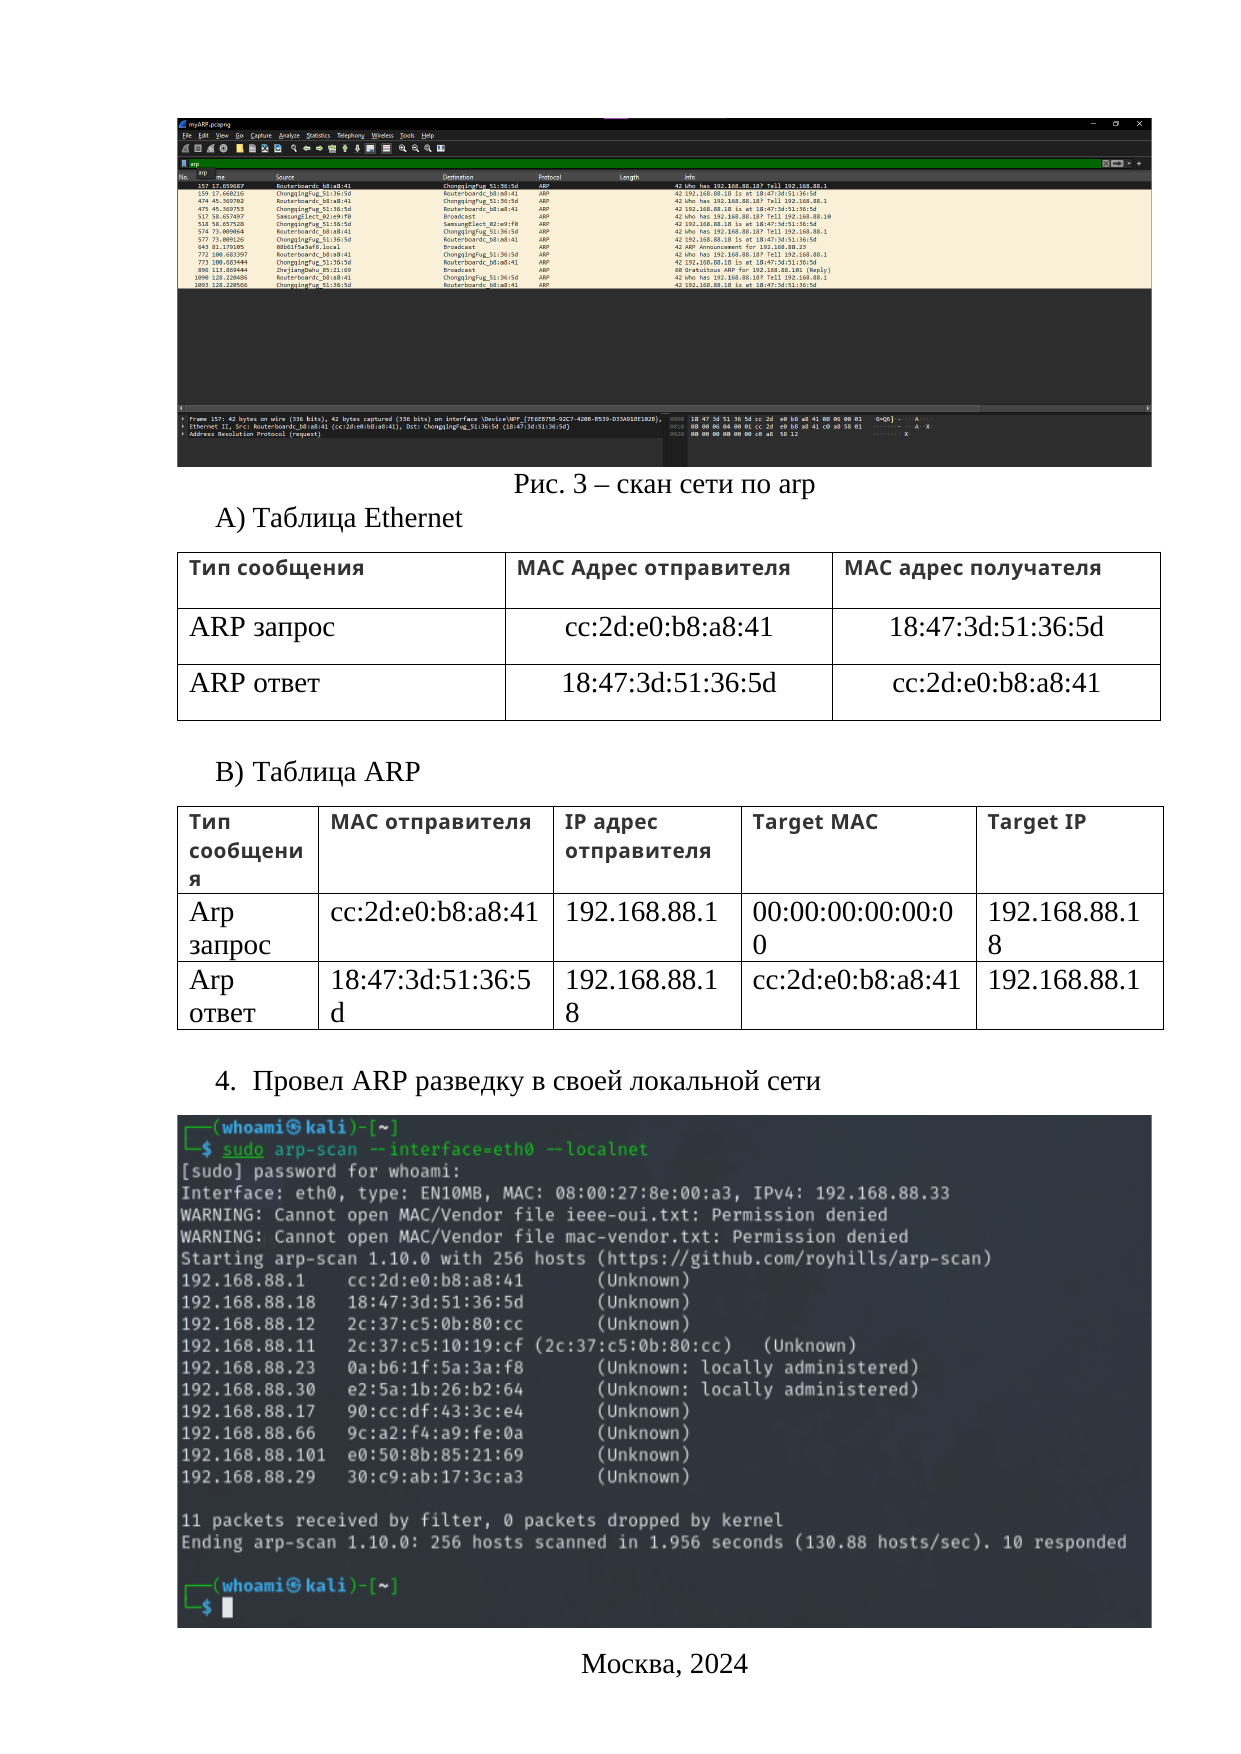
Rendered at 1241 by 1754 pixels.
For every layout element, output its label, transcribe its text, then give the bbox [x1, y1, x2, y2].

picture [177, 118, 1152, 467]
table_cell ARP запрос [178, 609, 505, 664]
table_cell cc:2d:e0:b8:a8:41 [319, 894, 553, 961]
table_cell 18:47:3d:51:36:5d [833, 609, 1160, 664]
table_header MAC отправителя [319, 807, 553, 893]
table_header MAC адрес получателя [833, 553, 1160, 608]
list Таблица Ethernet [215, 500, 1152, 533]
table_header Тип сообщения [201, 807, 318, 893]
list Таблица ARP [215, 754, 1152, 788]
table_cell 192.168.88.18 [554, 962, 741, 1029]
table_cell 00:00:00:00:00:00 [742, 894, 976, 961]
table_cell Arp запрос [178, 894, 318, 961]
table_cell cc:2d:e0:b8:a8:41 [742, 962, 976, 1029]
table_header IP адрес отправителя [554, 807, 741, 893]
list Провел ARP разведку в своей локальной сети [215, 1063, 1152, 1097]
table_header Target IP [977, 807, 1163, 893]
table_cell 192.168.88.1 [977, 962, 1163, 1029]
table_header MAC Адрес отправителя [506, 553, 832, 608]
table_cell 18:47:3d:51:36:5d [319, 962, 553, 1029]
table_cell cc:2d:e0:b8:a8:41 [506, 609, 832, 664]
table_cell 18:47:3d:51:36:5d [506, 665, 832, 720]
text Рис. 3 – скан сети по arp [177, 467, 1152, 500]
table_cell cc:2d:e0:b8:a8:41 [833, 665, 1160, 720]
table_cell ARP ответ [178, 665, 505, 720]
table_cell 192.168.88.1 [554, 894, 741, 961]
table_cell 192.168.88.18 [977, 894, 1163, 961]
table_cell Arp ответ [178, 962, 318, 1029]
table_header Target MAC [742, 807, 976, 893]
picture [177, 1115, 1152, 1628]
table_header Тип сообщения [178, 553, 505, 608]
